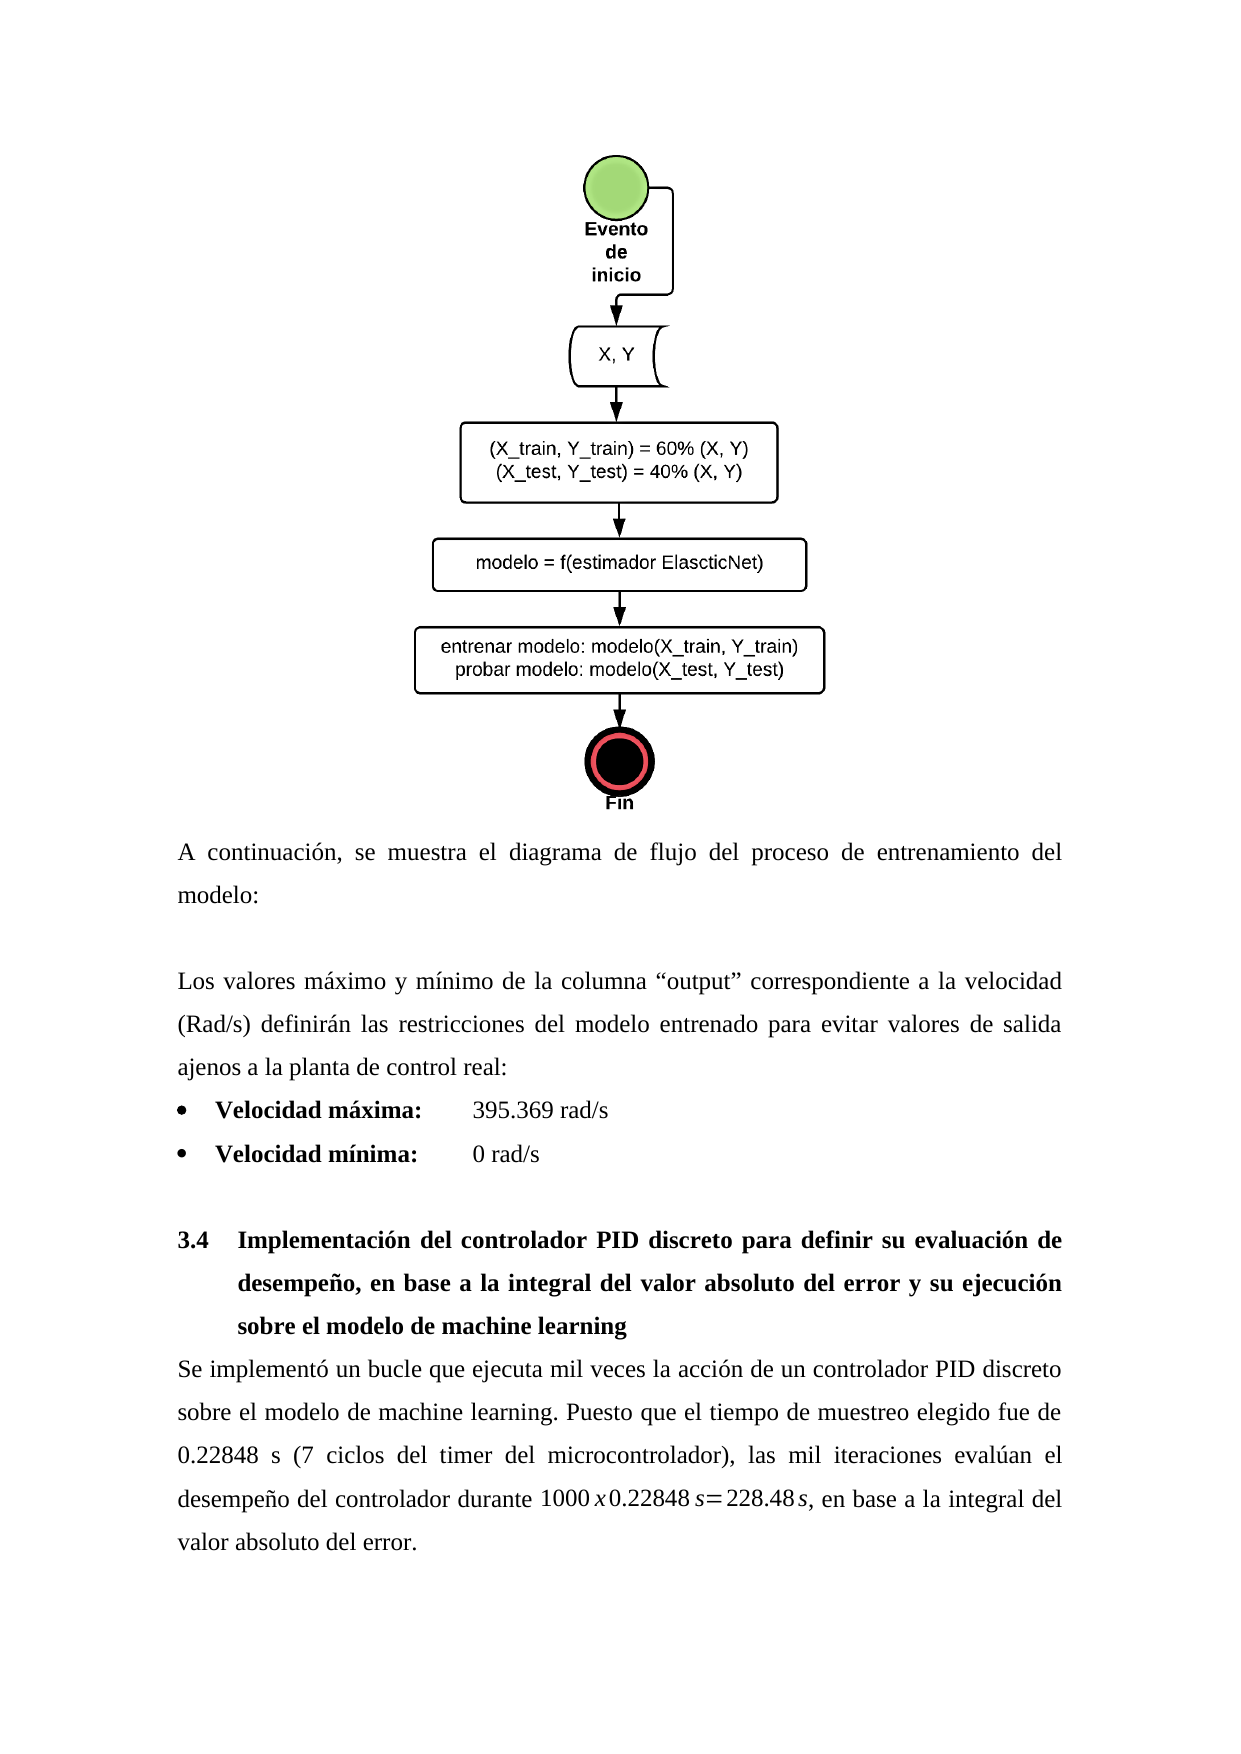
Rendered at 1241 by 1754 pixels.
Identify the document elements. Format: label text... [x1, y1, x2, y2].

text Se implementó un bucle que ejecuta mil veces la acción de un controlador PID discreto sobre el modelo de machine learning. Puesto que el tiempo de muestreo elegido fue de 0.22848 s (7 ciclos del timer del microcontrolador), las mil iteraciones evalúan el desempeño del controlador durante , en base a la integral del valor absoluto del error. [177, 1354, 1063, 1556]
text Los valores máximo y mínimo de la columna “output” correspondiente a la velocidad (Rad/s) definirán las restricciones del modelo entrenado para evitar valores de salida ajenos a la planta de control real: [177, 966, 1063, 1081]
text A continuación, se muestra el diagrama de flujo del proceso de entrenamiento del modelo: [177, 837, 1063, 909]
picture [402, 147, 836, 822]
subtitle Implementación del controlador PID discreto para definir su evaluación de desempeño, en base a la integral del valor absoluto del error y su ejecución sobre el modelo de machine learning [177, 1225, 1063, 1340]
list Velocidad máxima: 395.369 rad/s [177, 1096, 1063, 1124]
list Velocidad mínima: 0 rad/s [177, 1139, 1063, 1167]
